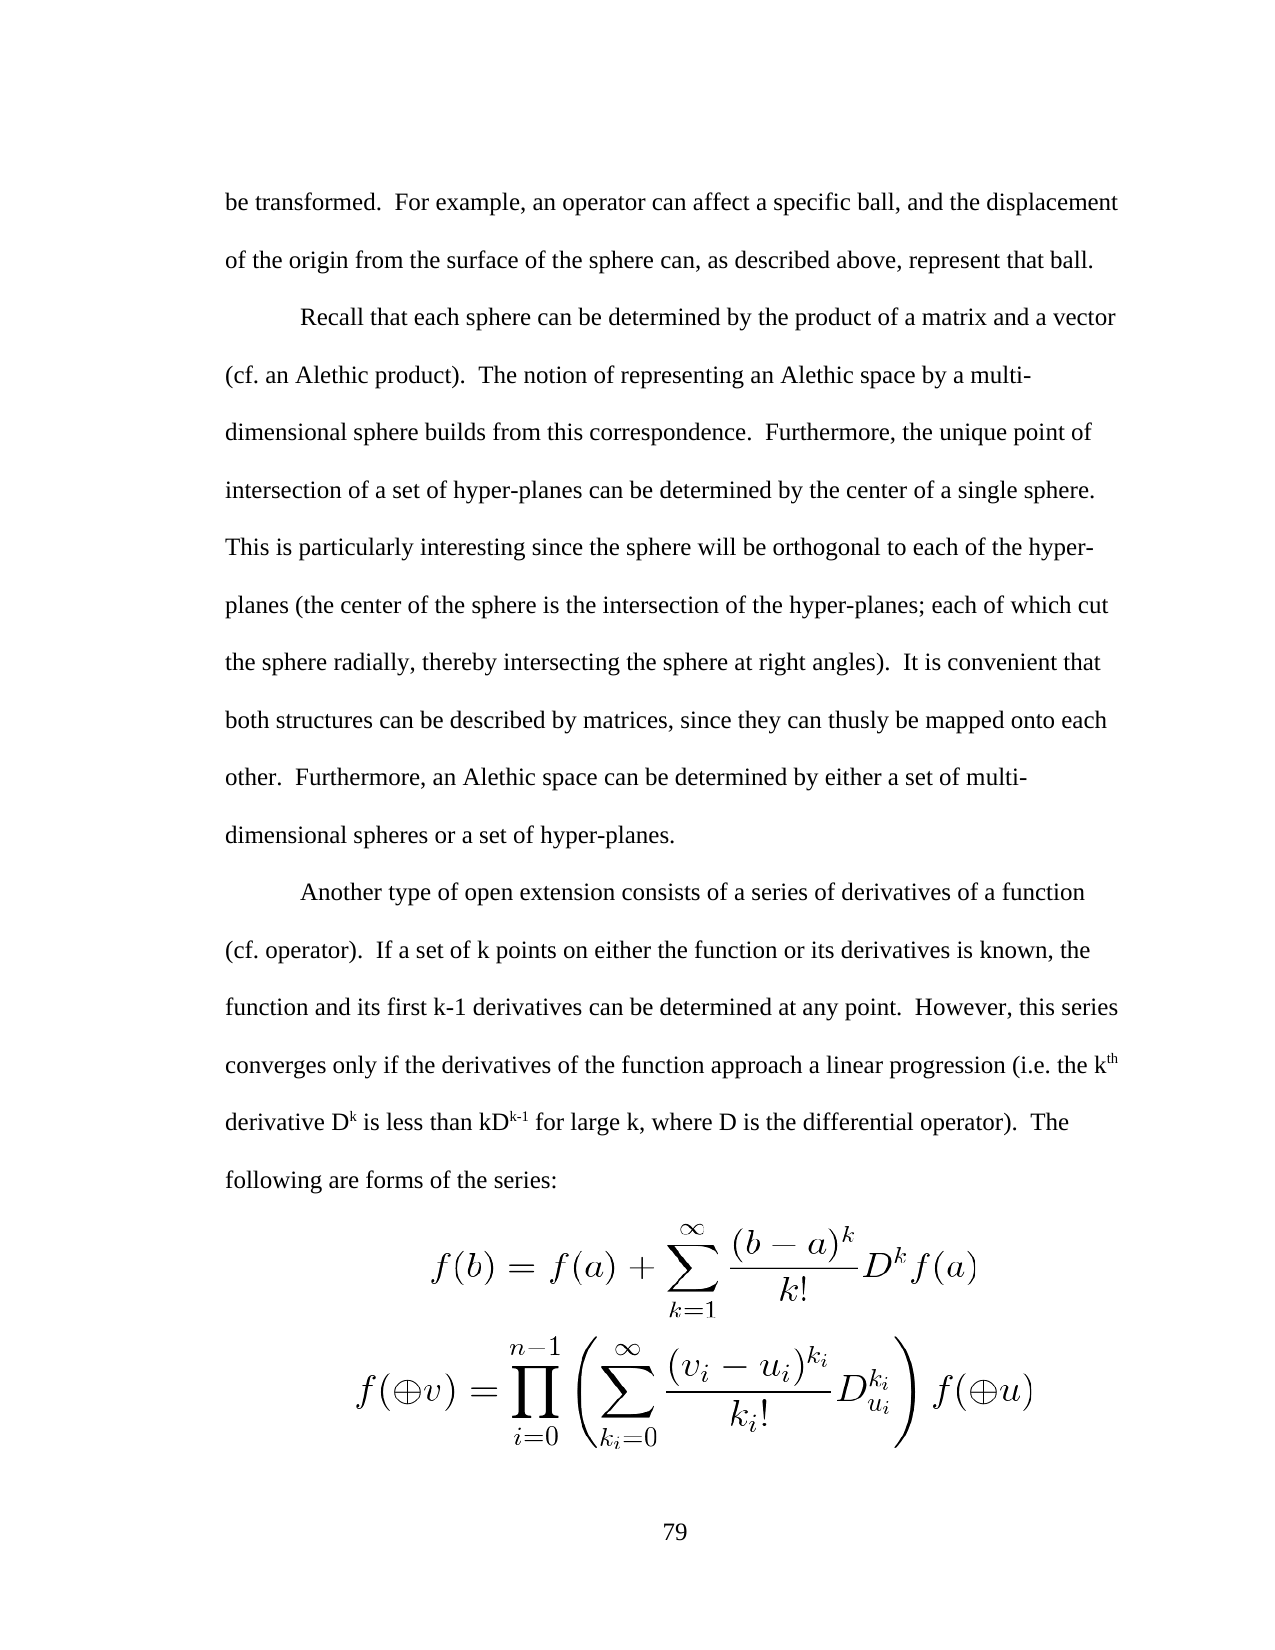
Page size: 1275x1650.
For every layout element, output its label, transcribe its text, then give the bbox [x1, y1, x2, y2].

text Recall that each sphere can be determined by the product of a matrix and a vector (cf. an Alethic product). The notion of representing an Alethic space by a multi-dimensional sphere builds from this correspondence. Furthermore, the unique point of intersection of a set of hyper-planes can be determined by the center of a single sphere. This is particularly interesting since the sphere will be orthogonal to each of the hyper-planes (the center of the sphere is the intersection of the hyper-planes; each of which cut the sphere radially, thereby intersecting the sphere at right angles). It is convenient that both structures can be described by matrices, since they can thusly be mapped onto each other. Furthermore, an Alethic space can be determined by either a set of multi-dimensional spheres or a set of hyper-planes. [225, 302, 1125, 849]
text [225, 187, 1125, 274]
picture [356, 1336, 1032, 1449]
text Another type of open extension consists of a series of derivatives of a function (cf. operator). If a set of k points on either the function or its derivatives is known, the function and its first k-1 derivatives can be determined at any point. However, this series converges only if the derivatives of the function approach a linear progression (i.e. the kth derivative Dk is less than kDk-1 for large k, where D is the differential operator). The following are forms of the series: [225, 877, 1125, 1194]
picture [431, 1223, 976, 1318]
